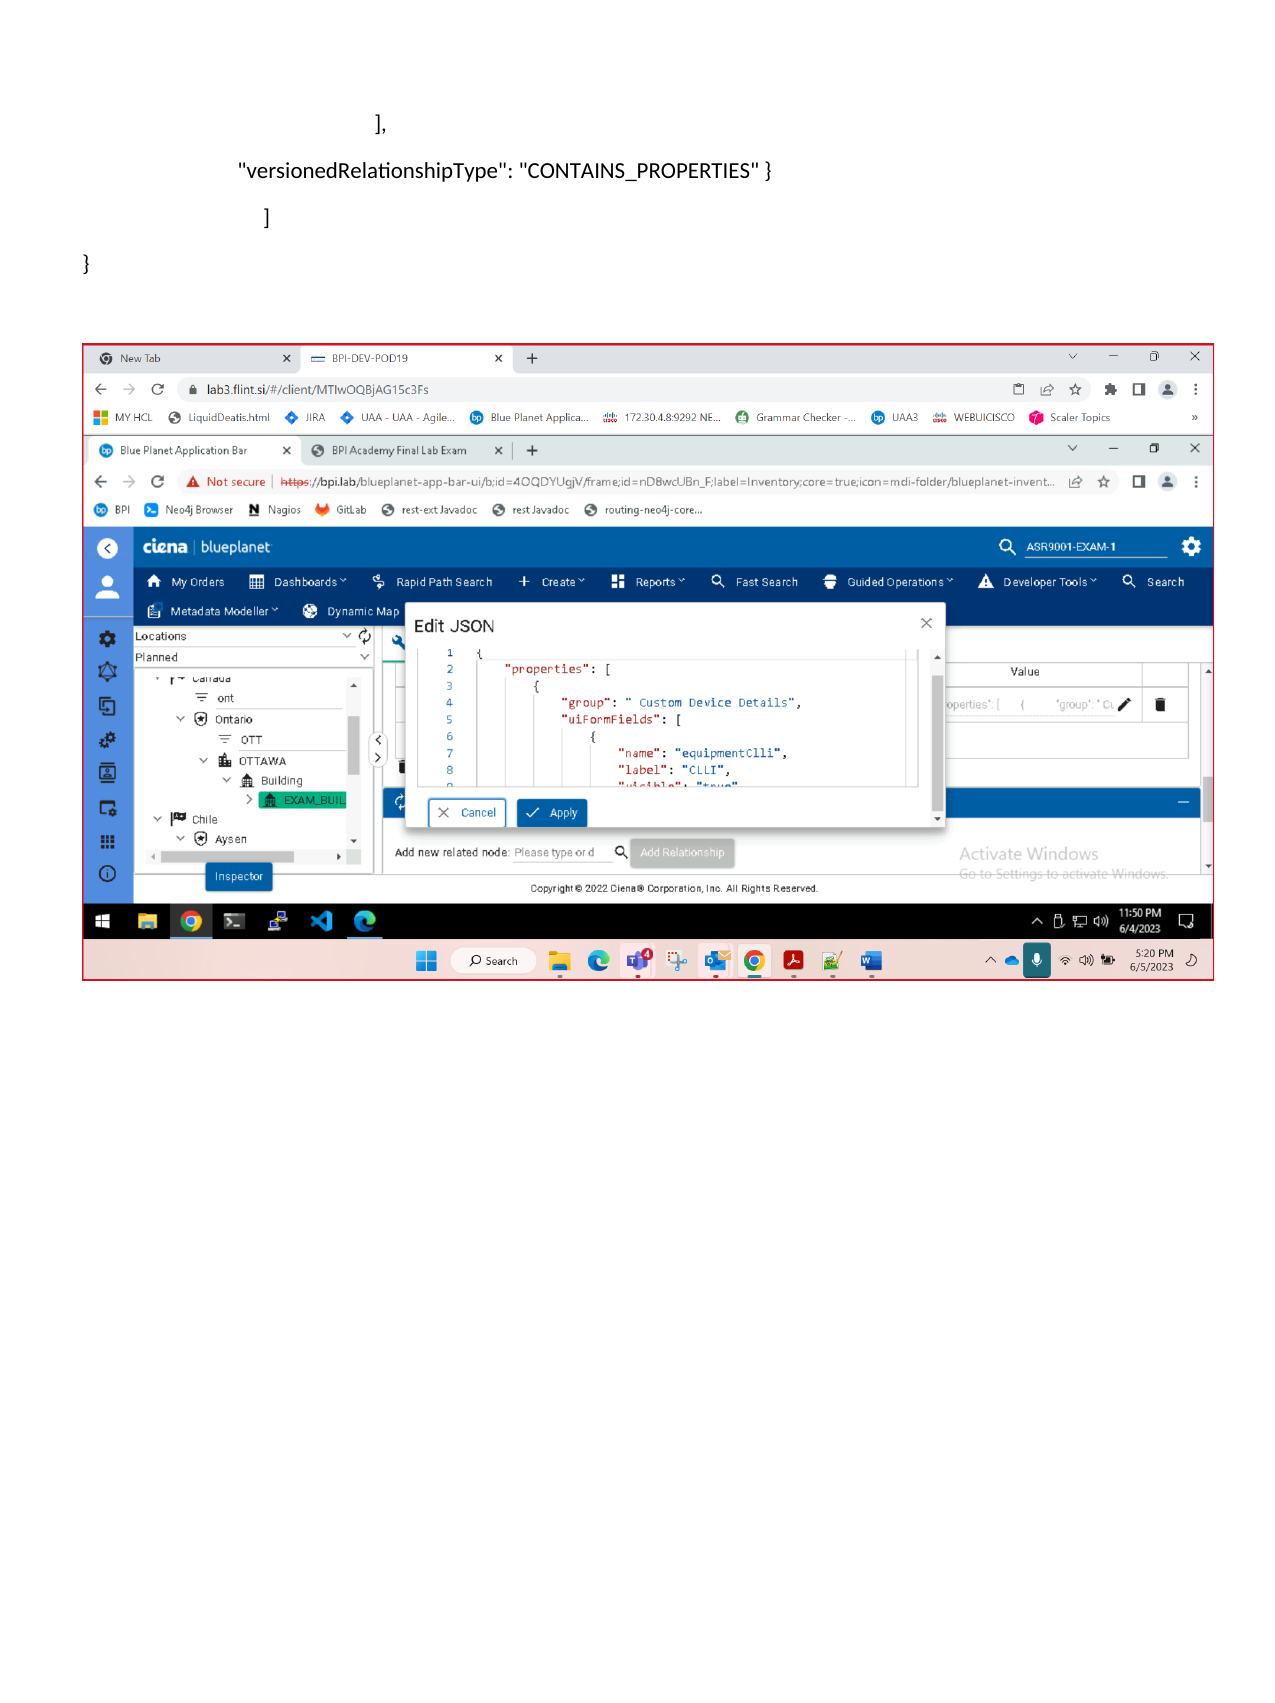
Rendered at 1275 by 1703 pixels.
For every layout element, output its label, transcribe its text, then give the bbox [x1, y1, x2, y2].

text "versionedRelationshipType": "CONTAINS_PROPERTIES" } [82, 156, 1214, 184]
picture [82, 343, 1215, 981]
text ] [82, 203, 1214, 231]
text } [82, 249, 1214, 277]
text ], [82, 109, 1214, 137]
